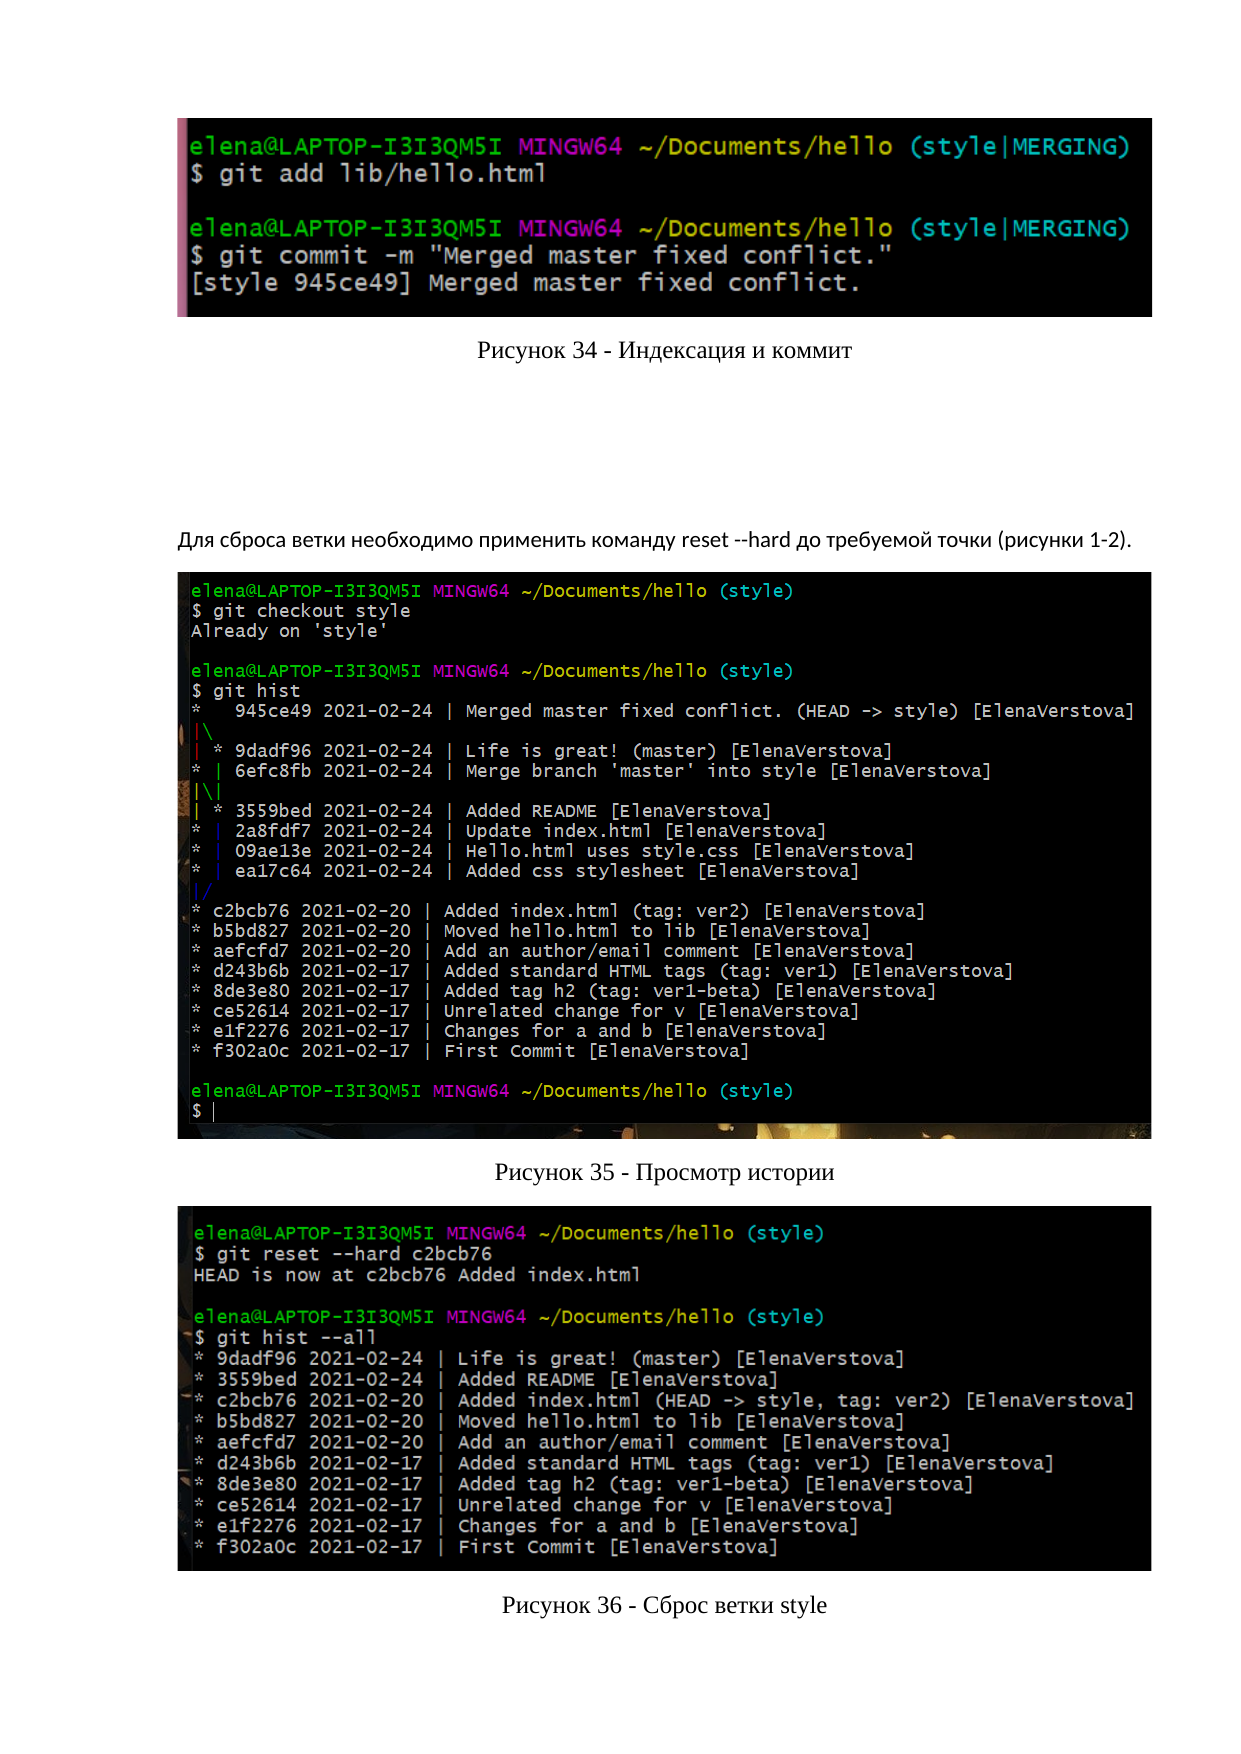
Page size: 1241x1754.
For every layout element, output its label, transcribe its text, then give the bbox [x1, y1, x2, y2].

text Для сброса ветки необходимо применить команду reset --hard до требуемой точки (рисунки 1-2). [177, 526, 1152, 554]
text Рисунок 36 - Сброс ветки style [177, 1590, 1152, 1619]
picture [177, 1206, 1152, 1571]
picture [177, 572, 1152, 1139]
text Рисунок 34 - Индексация и коммит [177, 335, 1152, 364]
picture [177, 118, 1153, 317]
text Рисунок 35 - Просмотр истории [177, 1157, 1152, 1186]
